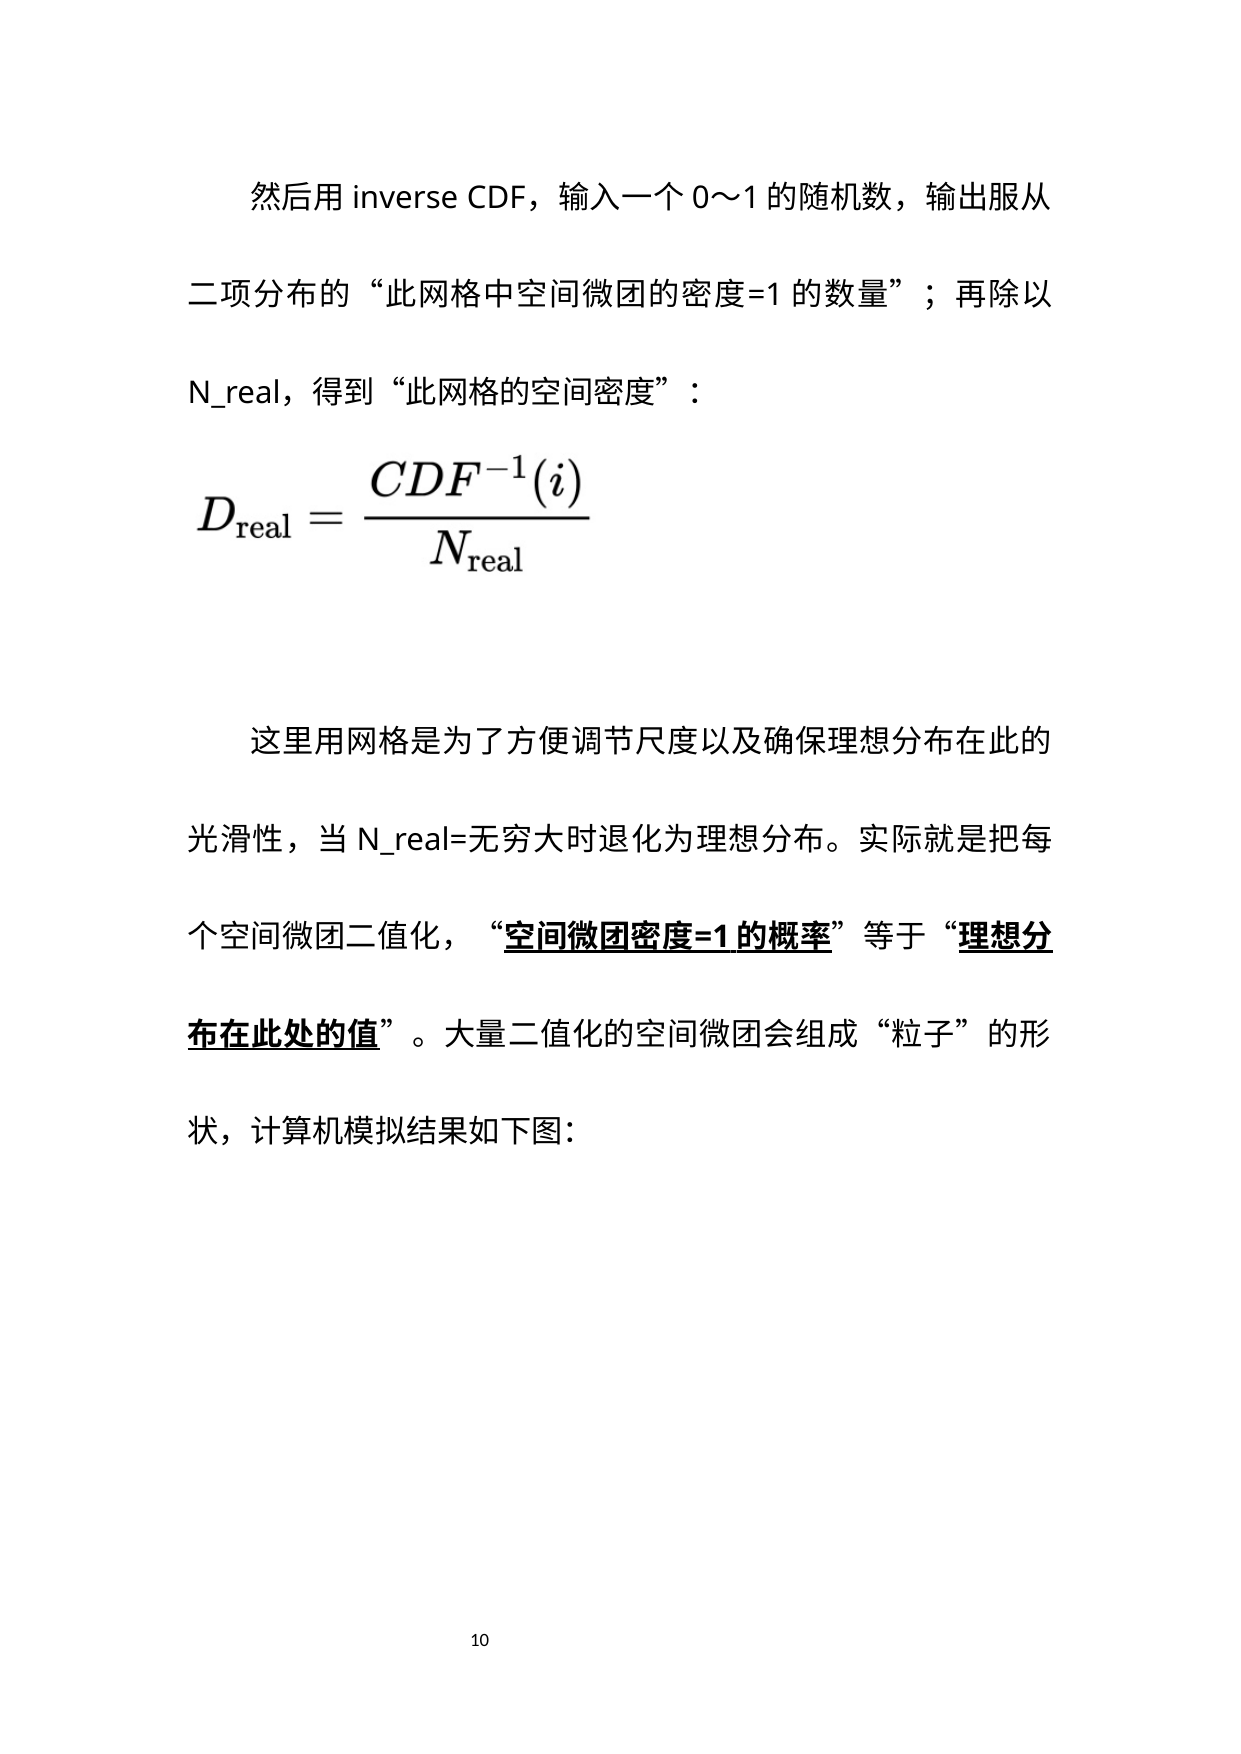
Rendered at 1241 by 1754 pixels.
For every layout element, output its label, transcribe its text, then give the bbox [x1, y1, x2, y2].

list 这里用网格是为了方便调节尺度以及确保理想分布在此的光滑性，当N_real=无穷大时退化为理想分布。实际就是把每个空间微团二值化，“空间微团密度=1的概率”等于“理想分布在此处的值”。大量二值化的空间微团会组成“粒子”的形状，计算机模拟结果如下图： [187, 707, 1053, 1162]
picture [187, 444, 600, 584]
list 然后用inverse CDF，输入一个0～1的随机数，输出服从二项分布的“此网格中空间微团的密度=1的数量”；再除以N_real，得到“此网格的空间密度”： [187, 162, 1053, 422]
